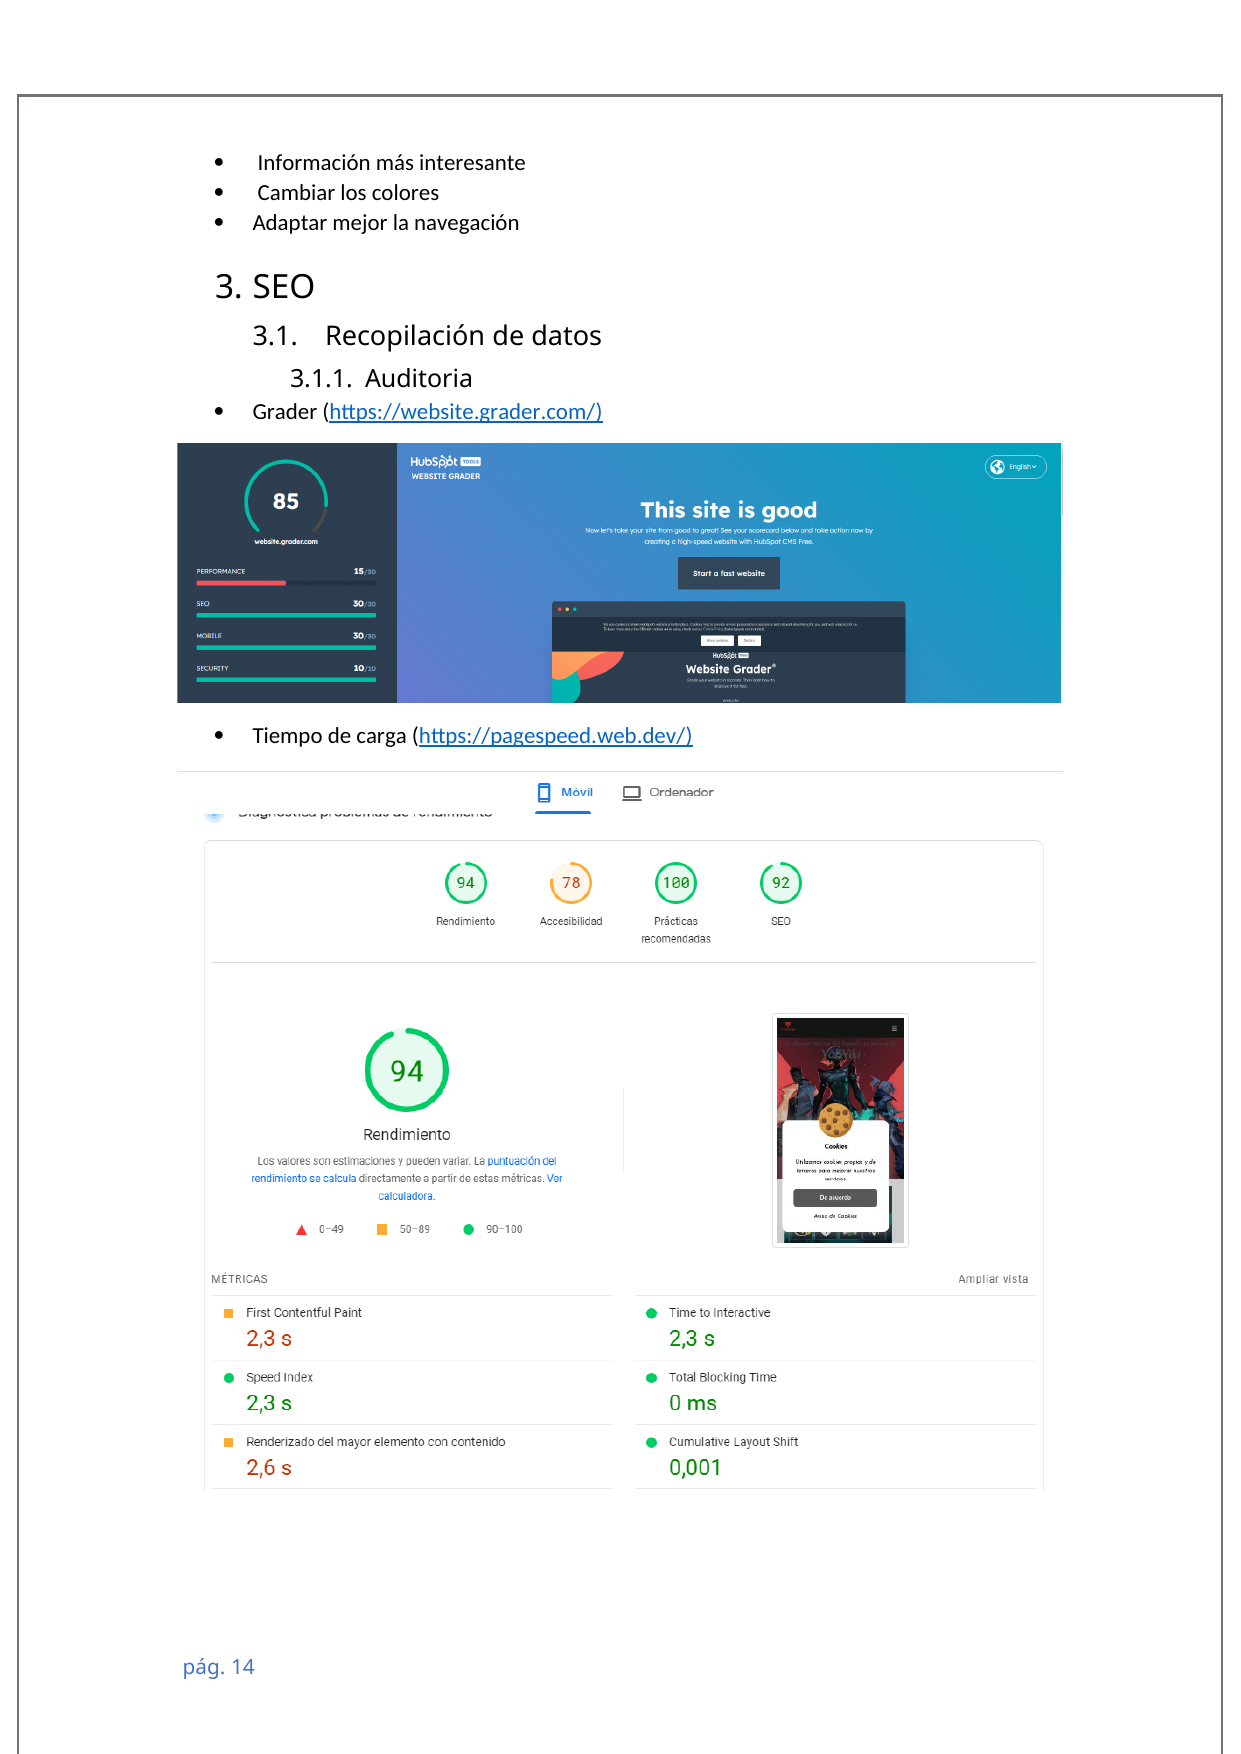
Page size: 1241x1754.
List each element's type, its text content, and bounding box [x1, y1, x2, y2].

subtitle SEO [215, 263, 1063, 309]
list Grader (https://website.grader.com/) [215, 397, 1063, 425]
list Información más interesante [215, 148, 1063, 176]
picture [177, 443, 1063, 703]
list Adaptar mejor la navegación [215, 208, 1063, 236]
list Cambiar los colores [215, 178, 1063, 206]
list Tiempo de carga (https://pagespeed.web.dev/) [215, 721, 1063, 749]
subtitle Auditoria [290, 360, 1063, 394]
picture [177, 768, 1063, 1493]
subtitle Recopilación de datos [252, 316, 1063, 353]
